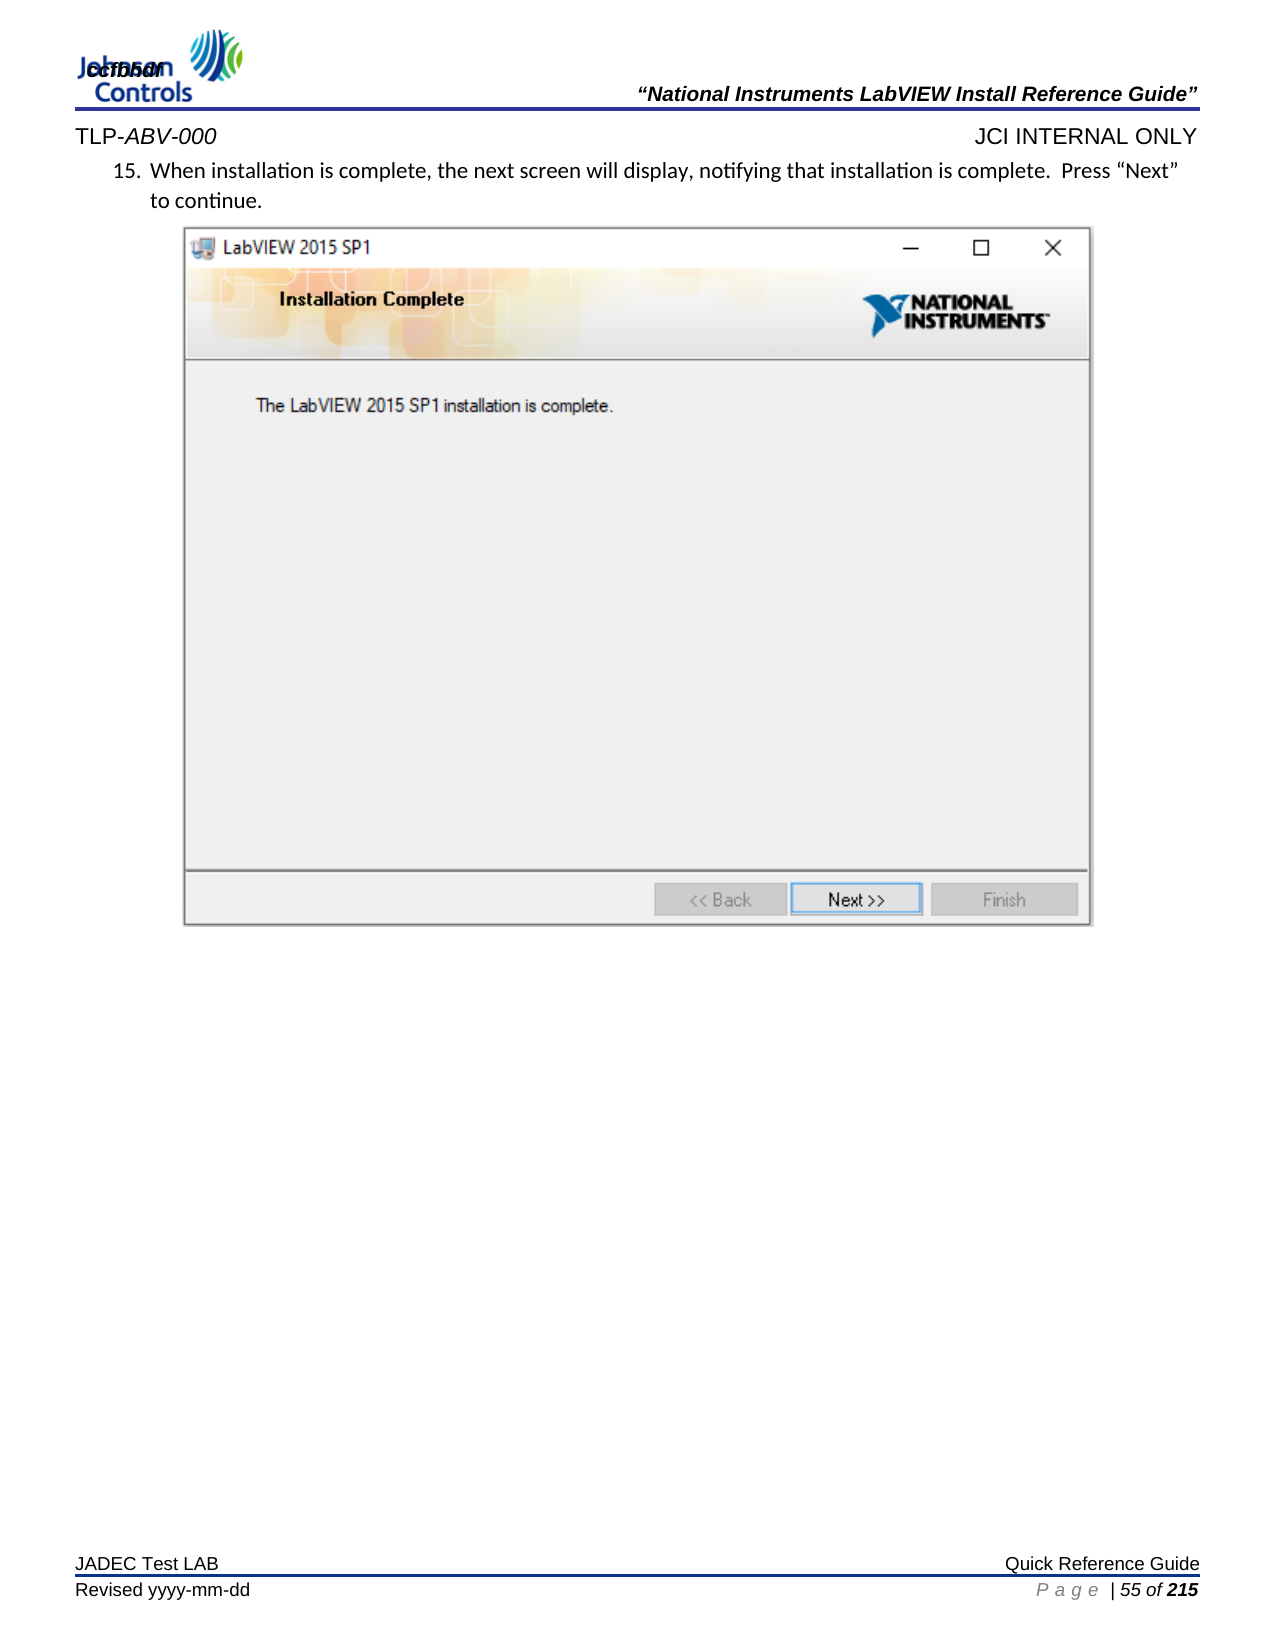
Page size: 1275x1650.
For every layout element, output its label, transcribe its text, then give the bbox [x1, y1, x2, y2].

picture [181, 223, 1094, 927]
list When installation is complete, the next screen will display, notifying that installation is complete. Press “Next” to continue. [112, 156, 1200, 214]
picture [76, 26, 246, 105]
